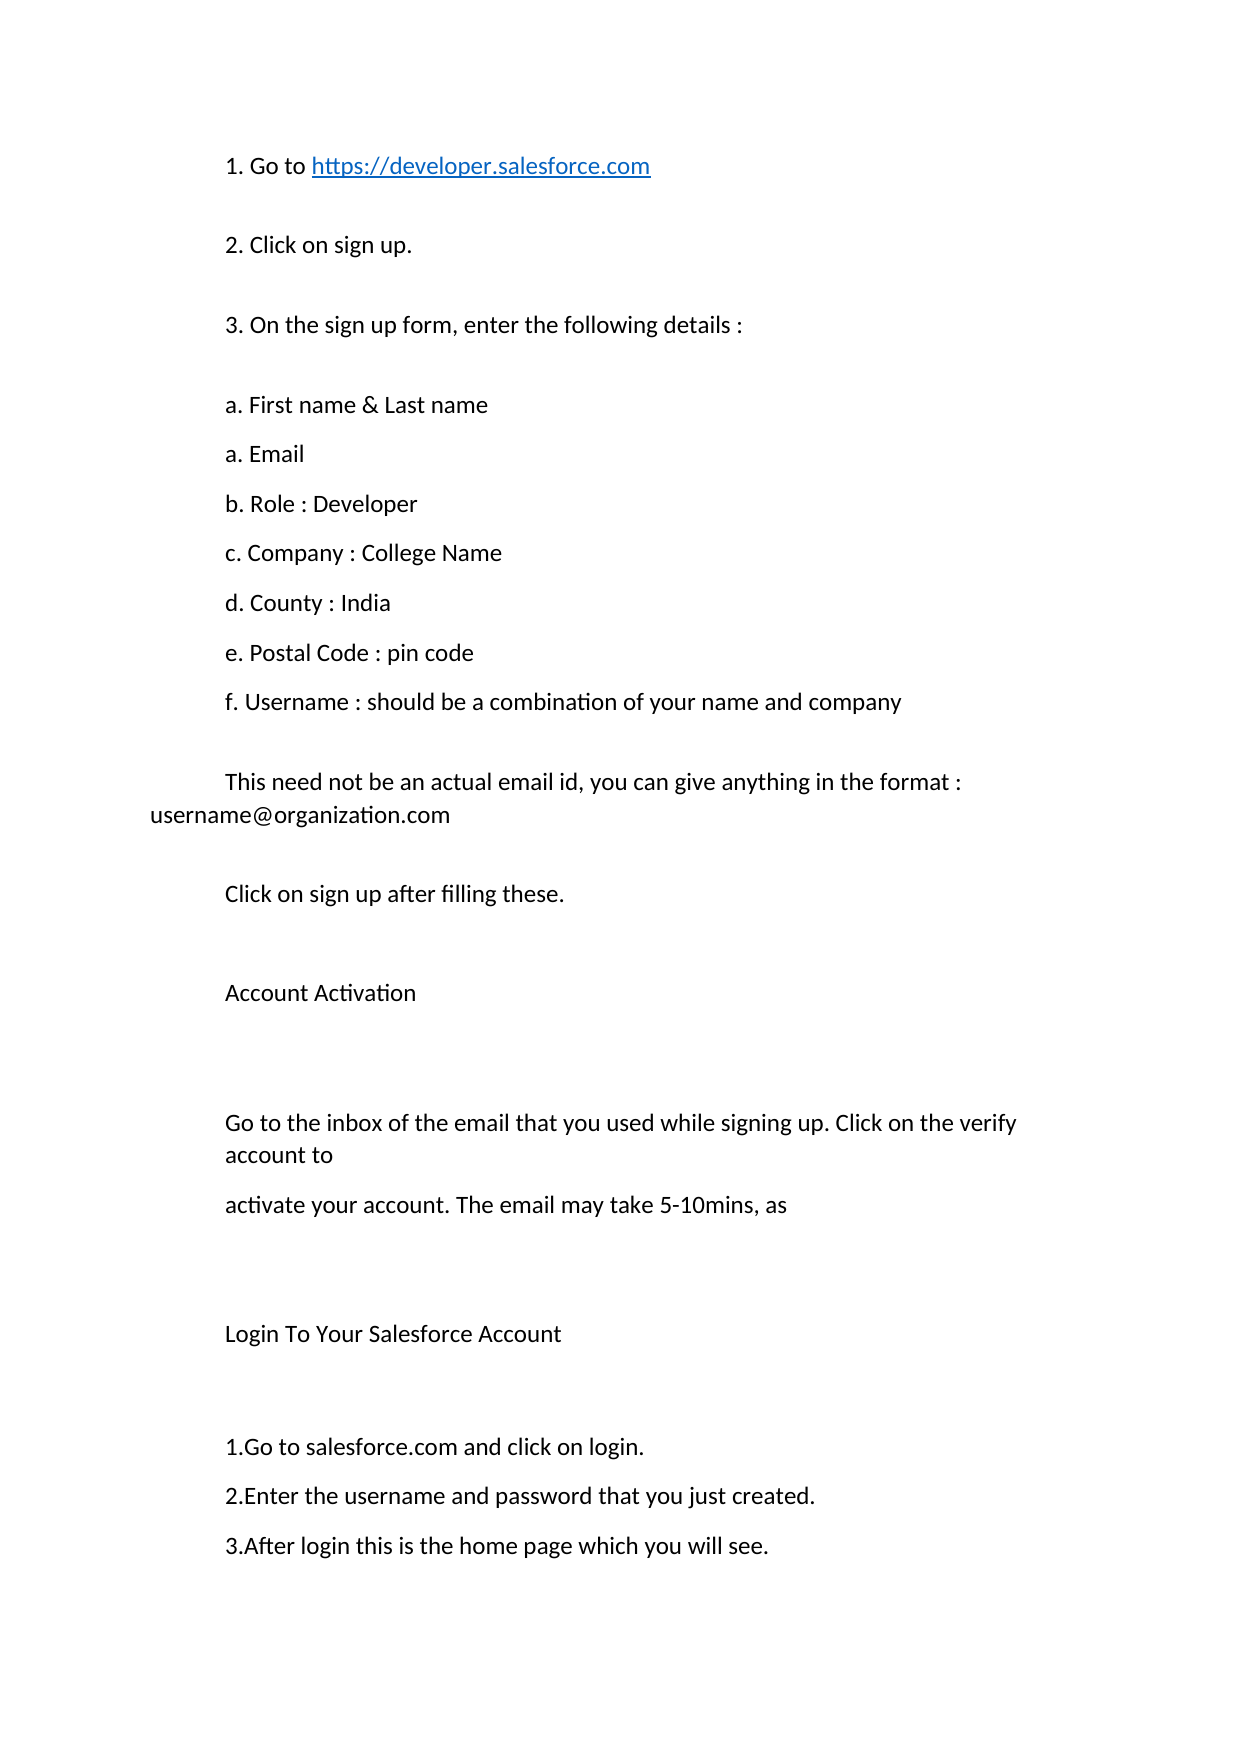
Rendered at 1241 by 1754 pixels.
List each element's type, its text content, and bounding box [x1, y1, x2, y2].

text c. Company : College Name [150, 537, 1090, 568]
text 1.Go to salesforce.com and click on login. [150, 1431, 1090, 1461]
text a. First name & Last name [150, 389, 1090, 419]
text 3.After login this is the home page which you will see. [150, 1530, 1090, 1561]
text Account Activation [150, 977, 1090, 1008]
text a. Email [150, 438, 1090, 469]
text e. Postal Code : pin code [150, 637, 1090, 667]
text 1. Go to https://developer.salesforce.com [150, 150, 1090, 211]
text d. County : India [150, 587, 1090, 618]
text Go to the inbox of the email that you used while signing up. Click on the verify account to [225, 1107, 1090, 1170]
text Click on sign up after filling these. [150, 878, 1090, 909]
text b. Role : Developer [150, 488, 1090, 518]
text 3. On the sign up form, enter the following details : [150, 309, 1090, 370]
text f. Username : should be a combination of your name and company [150, 686, 1090, 747]
text activate your account. The email may take 5-10mins, as [150, 1189, 1090, 1220]
text This need not be an actual email id, you can give anything in the format : username@organization.com [150, 766, 1090, 859]
text 2. Click on sign up. [150, 229, 1090, 290]
text 2.Enter the username and password that you just created. [150, 1480, 1090, 1511]
text Login To Your Salesforce Account [150, 1318, 1090, 1412]
